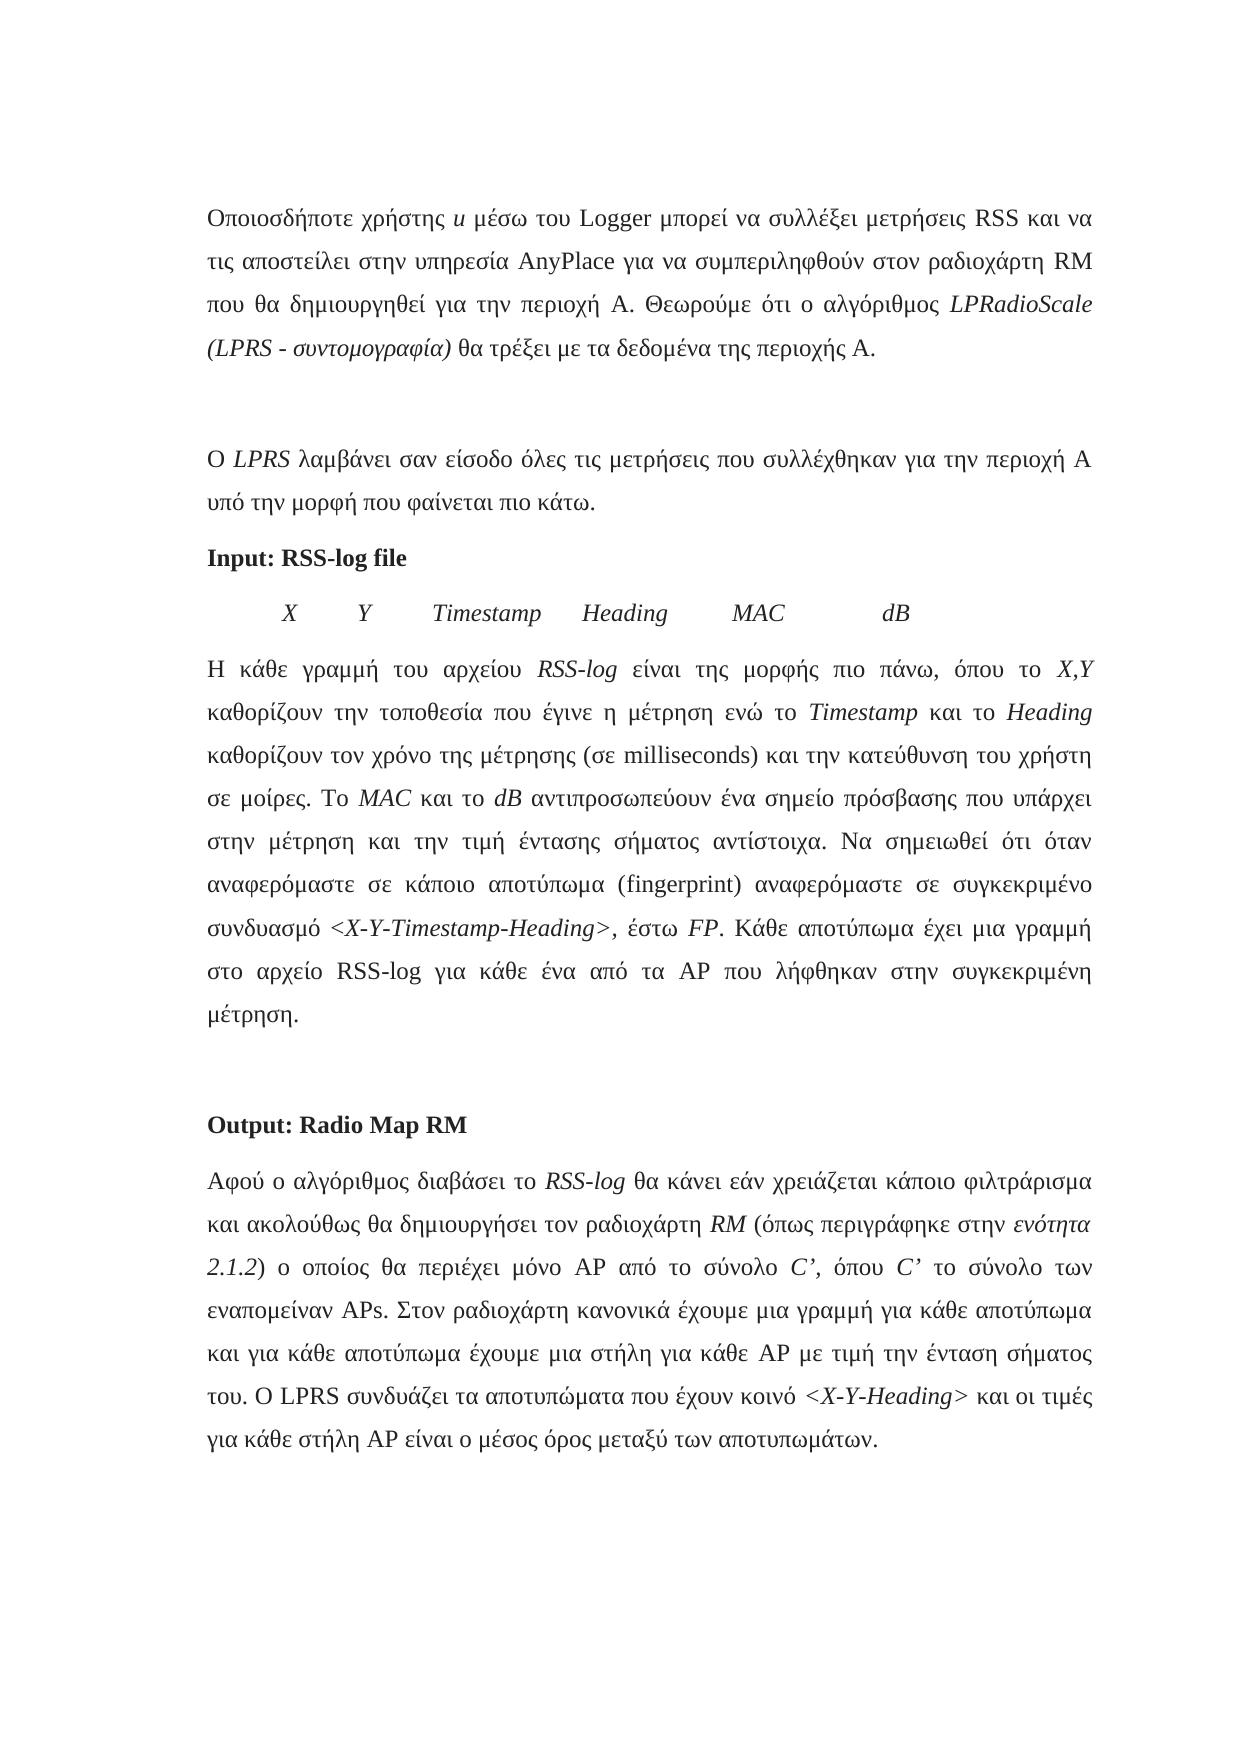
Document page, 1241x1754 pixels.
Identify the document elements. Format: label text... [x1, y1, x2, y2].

text X Y Timestamp Heading MAC dB [207, 598, 1092, 627]
text Output: Radio Map RM [207, 1110, 1092, 1139]
text Ο LPRS λαμβάνει σαν είσοδο όλες τις μετρήσεις που συλλέχθηκαν για την περιοχή Α υπό την μορφή που φαίνεται πιο κάτω. [207, 444, 1092, 516]
text Η κάθε γραμμή του αρχείου RSS-log είναι της μορφής πιο πάνω, όπου το X,Y καθορίζουν την τοποθεσία που έγινε η μέτρηση ενώ το Timestamp και το Heading καθορίζουν τον χρόνο της μέτρησης (σε milliseconds) και την κατεύθυνση του χρήστη σε μοίρες. Το MAC και το dB αντιπροσωπεύουν ένα σημείο πρόσβασης που υπάρχει στην μέτρηση και την τιμή έντασης σήματος αντίστοιχα. Να σημειωθεί ότι όταν αναφερόμαστε σε κάποιο αποτύπωμα (fingerprint) αναφερόμαστε σε συγκεκριμένο συνδυασμό <Χ-Y-Timestamp-Heading>, έστω FP. Κάθε αποτύπωμα έχει μια γραμμή στο αρχείο RSS-log για κάθε ένα από τα AP που λήφθηκαν στην συγκεκριμένη μέτρηση. [207, 654, 1092, 1028]
text Αφού ο αλγόριθμος διαβάσει το RSS-log θα κάνει εάν χρειάζεται κάποιο φιλτράρισμα και ακολούθως θα δημιουργήσει τον ραδιοχάρτη RM (όπως περιγράφηκε στην ενότητα 2.1.2) ο οποίος θα περιέχει μόνο AP από το σύνολο C’, όπου C’ το σύνολο των εναπομείναν APs. Στον ραδιοχάρτη κανονικά έχουμε μια γραμμή για κάθε αποτύπωμα και για κάθε αποτύπωμα έχουμε μια στήλη για κάθε AP με τιμή την ένταση σήματος του. Ο LPRS συνδυάζει τα αποτυπώματα που έχουν κοινό <X-Y-Heading> και οι τιμές για κάθε στήλη AP είναι ο μέσος όρος μεταξύ των αποτυπωμάτων. [207, 1166, 1092, 1453]
text Οποιοσδήποτε χρήστης u μέσω του Logger μπορεί να συλλέξει μετρήσεις RSS και να τις αποστείλει στην υπηρεσία AnyPlace για να συμπεριληφθούν στον ραδιοχάρτη RM που θα δημιουργηθεί για την περιοχή A. Θεωρούμε ότι ο αλγόριθμος LPRadioScale (LPRS - συντομογραφία) θα τρέξει με τα δεδομένα της περιοχής Α. [207, 203, 1092, 361]
text Input: RSS-log file [207, 543, 1092, 571]
